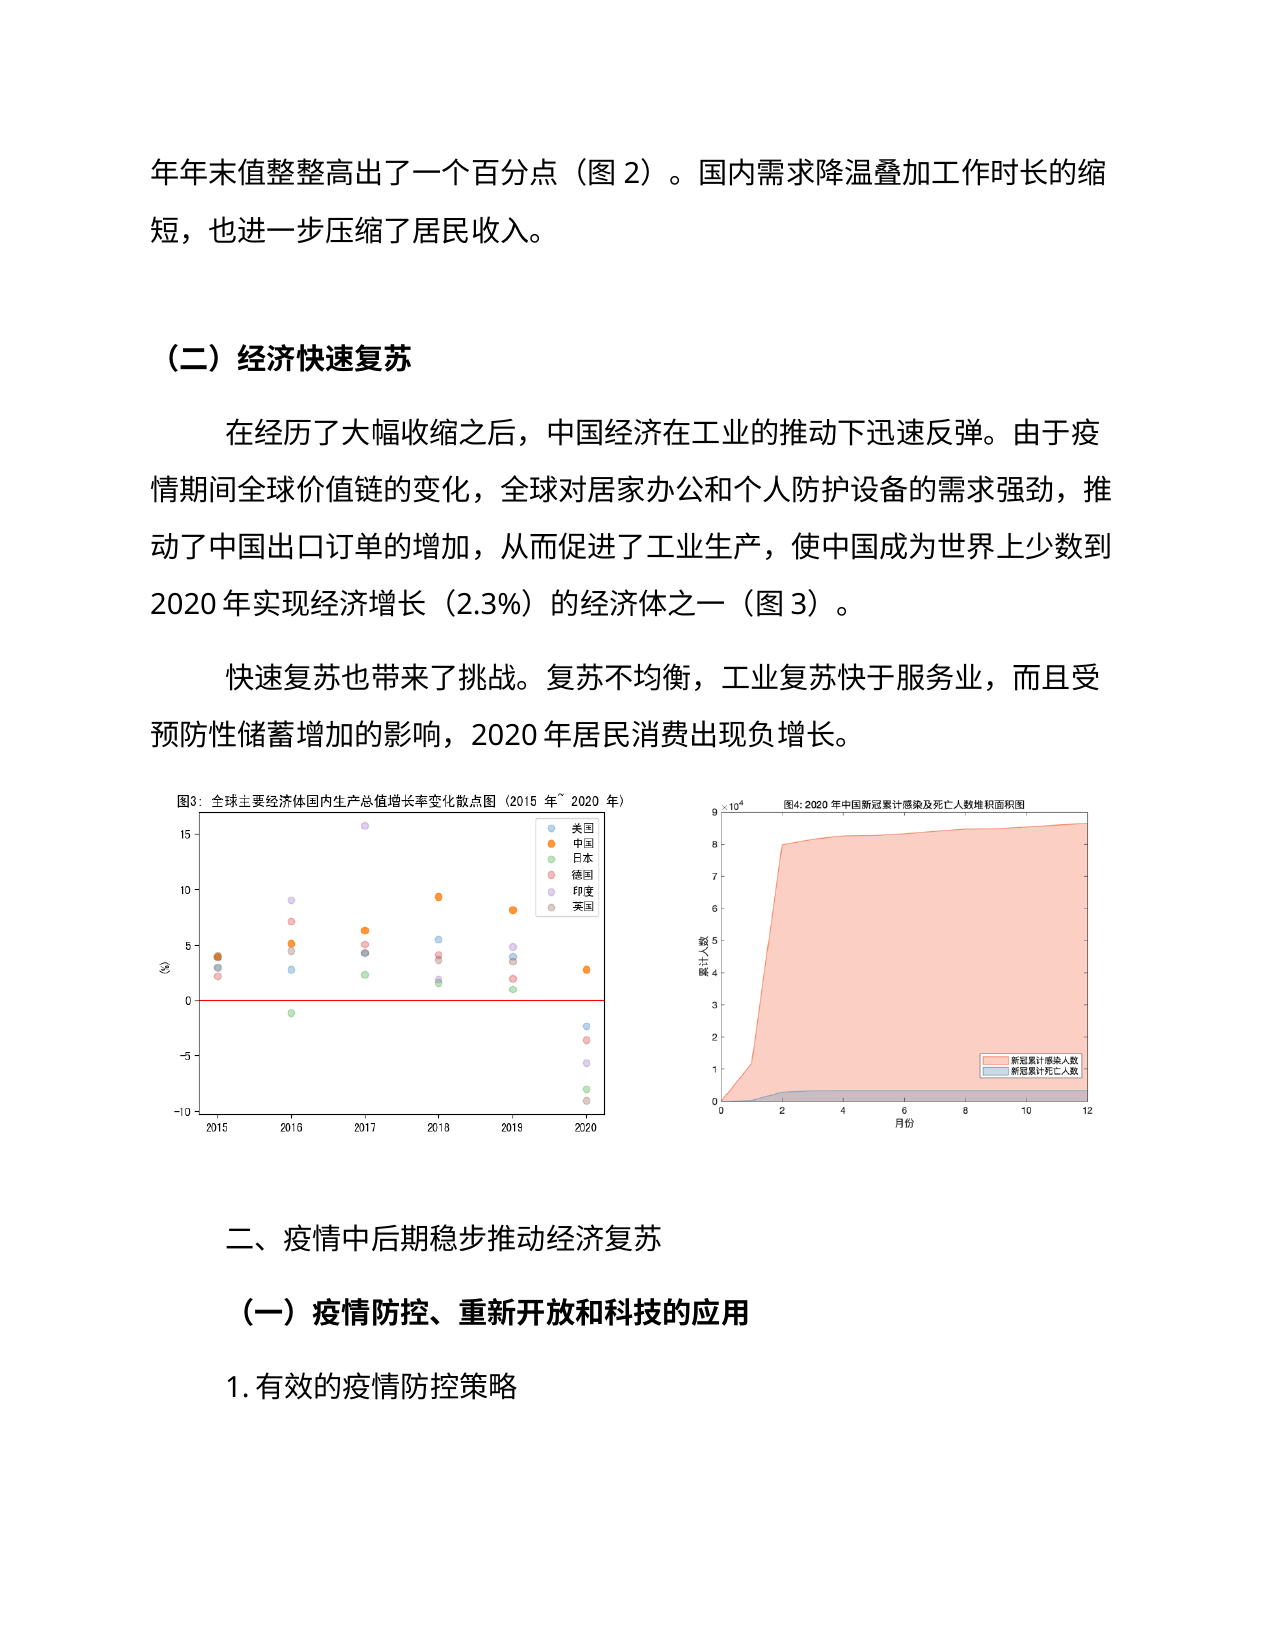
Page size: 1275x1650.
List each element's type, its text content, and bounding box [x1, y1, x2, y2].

text （一）疫情防控、重新开放和科技的应用 [150, 1289, 1125, 1332]
text 快速复苏也带来了挑战。复苏不均衡，工业复苏快于服务业，而且受预防性储蓄增加的影响，2020年居民消费出现负增长。 [150, 654, 1125, 754]
text 二、疫情中后期稳步推动经济复苏 [150, 1216, 1125, 1258]
picture [659, 785, 1132, 1140]
picture [150, 785, 634, 1140]
text （二）经济快速复苏 [150, 335, 1125, 378]
text 在经历了大幅收缩之后，中国经济在工业的推动下迅速反弹。由于疫情期间全球价值链的变化，全球对居家办公和个人防护设备的需求强劲，推动了中国出口订单的增加，从而促进了工业生产，使中国成为世界上少数到2020年实现经济增长（2.3%）的经济体之一（图 3）。 [150, 409, 1125, 623]
text 1. 有效的疫情防控策略 [150, 1363, 1125, 1406]
